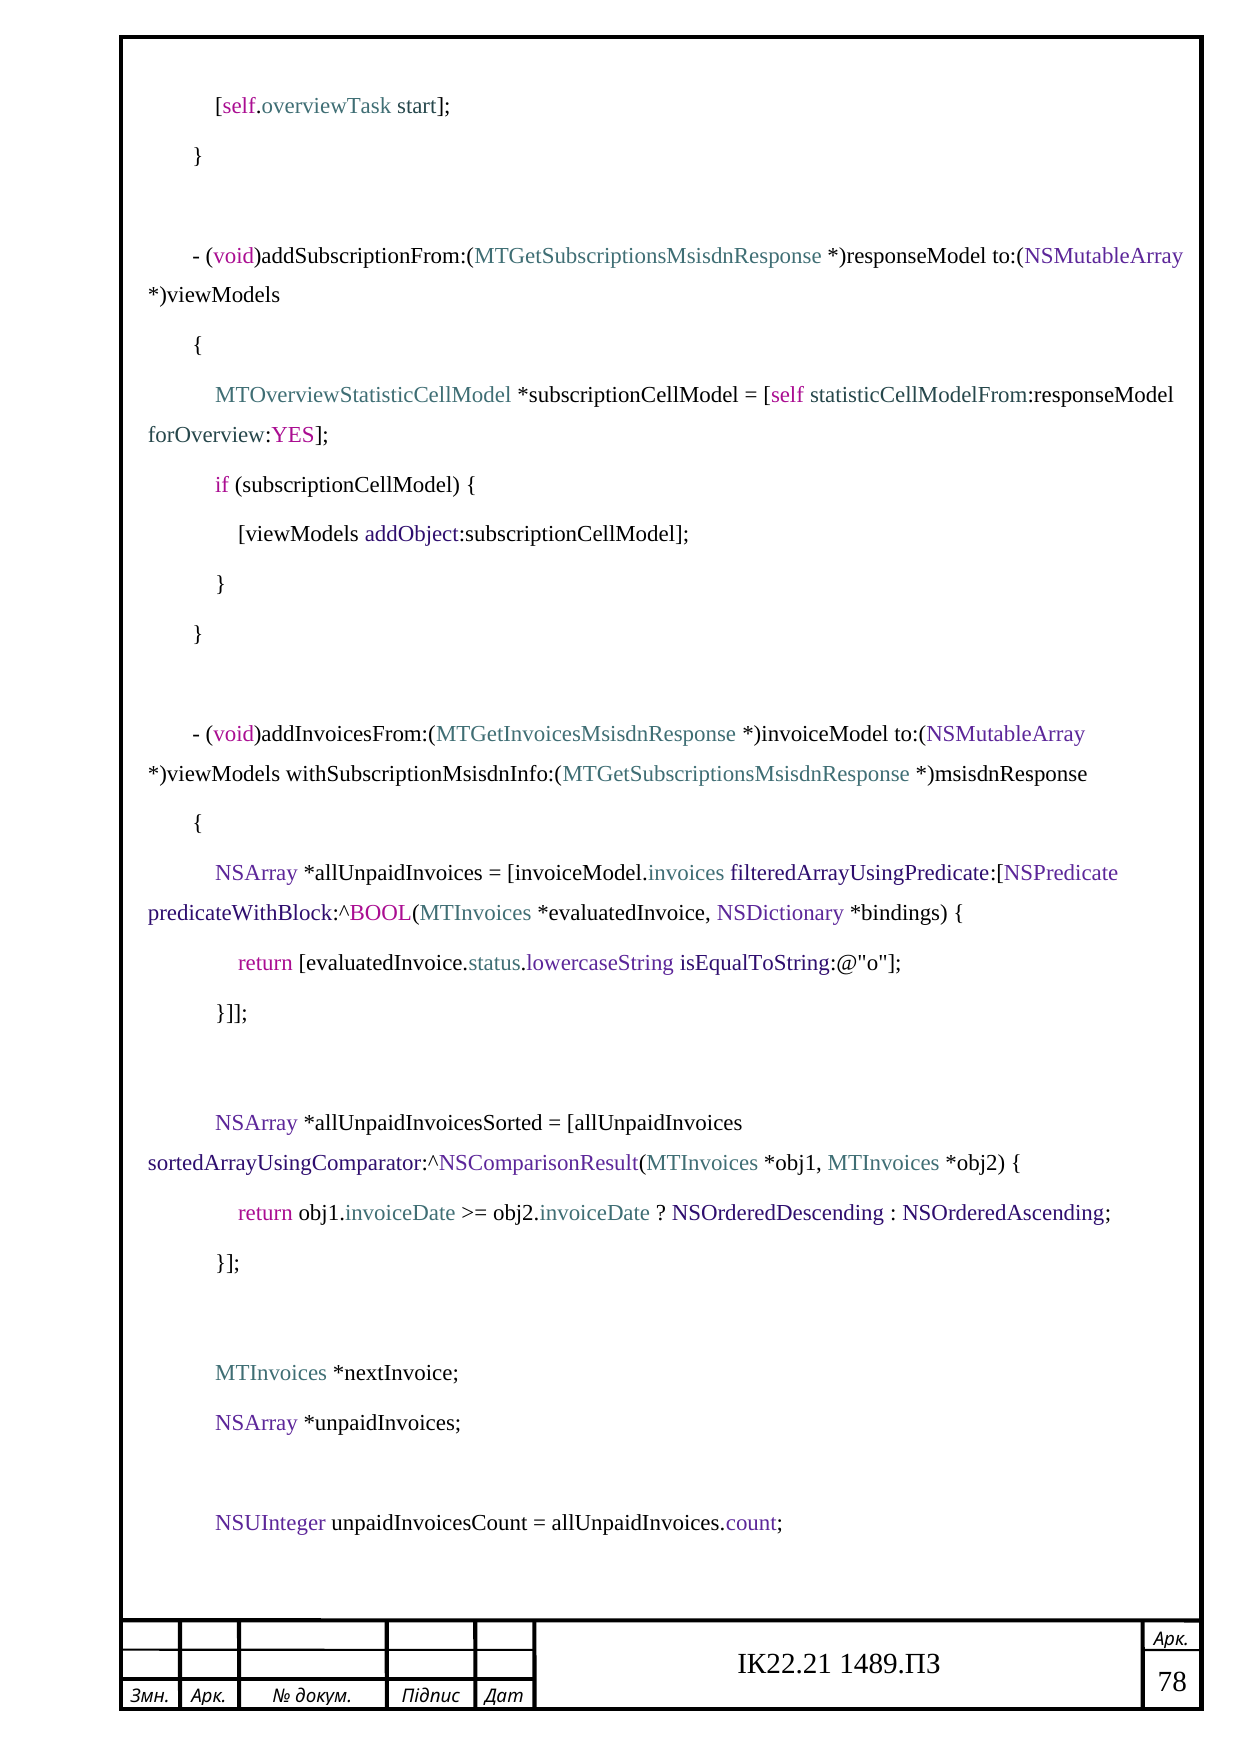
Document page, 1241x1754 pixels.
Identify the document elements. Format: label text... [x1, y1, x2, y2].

text [viewModels addObject:subscriptionCellModel]; [148, 521, 1196, 547]
text NSArray *allUnpaidInvoices = [invoiceModel.invoices filteredArrayUsingPredicate:[NSPredicate predicateWithBlock:^BOOL(MTInvoices *evaluatedInvoice, NSDictionary *bindings) { [148, 859, 1196, 925]
text if (subscriptionCellModel) { [148, 471, 1196, 497]
text { [148, 331, 1196, 358]
text MTInvoices *nextInvoice; [148, 1359, 1196, 1386]
text NSUInteger unpaidInvoicesCount = allUnpaidInvoices.count; [148, 1509, 1196, 1535]
text return obj1.invoiceDate >= obj2.invoiceDate ? NSOrderedDescending : NSOrderedAscending; [148, 1199, 1196, 1225]
text - (void)addInvoicesFrom:(MTGetInvoicesMsisdnResponse *)invoiceModel to:(NSMutableArray *)viewModels withSubscriptionMsisdnInfo:(MTGetSubscriptionsMsisdnResponse *)msisdnResponse [148, 720, 1196, 786]
text return [evaluatedInvoice.status.lowercaseString isEqualToString:@"o"]; [148, 949, 1196, 975]
text { [148, 809, 1196, 836]
text } [148, 570, 1196, 597]
text NSArray *unpaidInvoices; [148, 1409, 1196, 1435]
text }]]; [148, 999, 1196, 1025]
text }]; [148, 1248, 1196, 1275]
text MTOverviewStatisticCellModel *subscriptionCellModel = [self statisticCellModelFrom:responseModel forOverview:YES]; [148, 381, 1196, 447]
text NSArray *allUnpaidInvoicesSorted = [allUnpaidInvoices sortedArrayUsingComparator:^NSComparisonResult(MTInvoices *obj1, MTInvoices *obj2) { [148, 1109, 1196, 1175]
text [self.overviewTask start]; [148, 92, 1196, 119]
text } [148, 620, 1196, 647]
text } [148, 142, 1196, 168]
text - (void)addSubscriptionFrom:(MTGetSubscriptionsMsisdnResponse *)responseModel to:(NSMutableArray *)viewModels [148, 242, 1196, 308]
